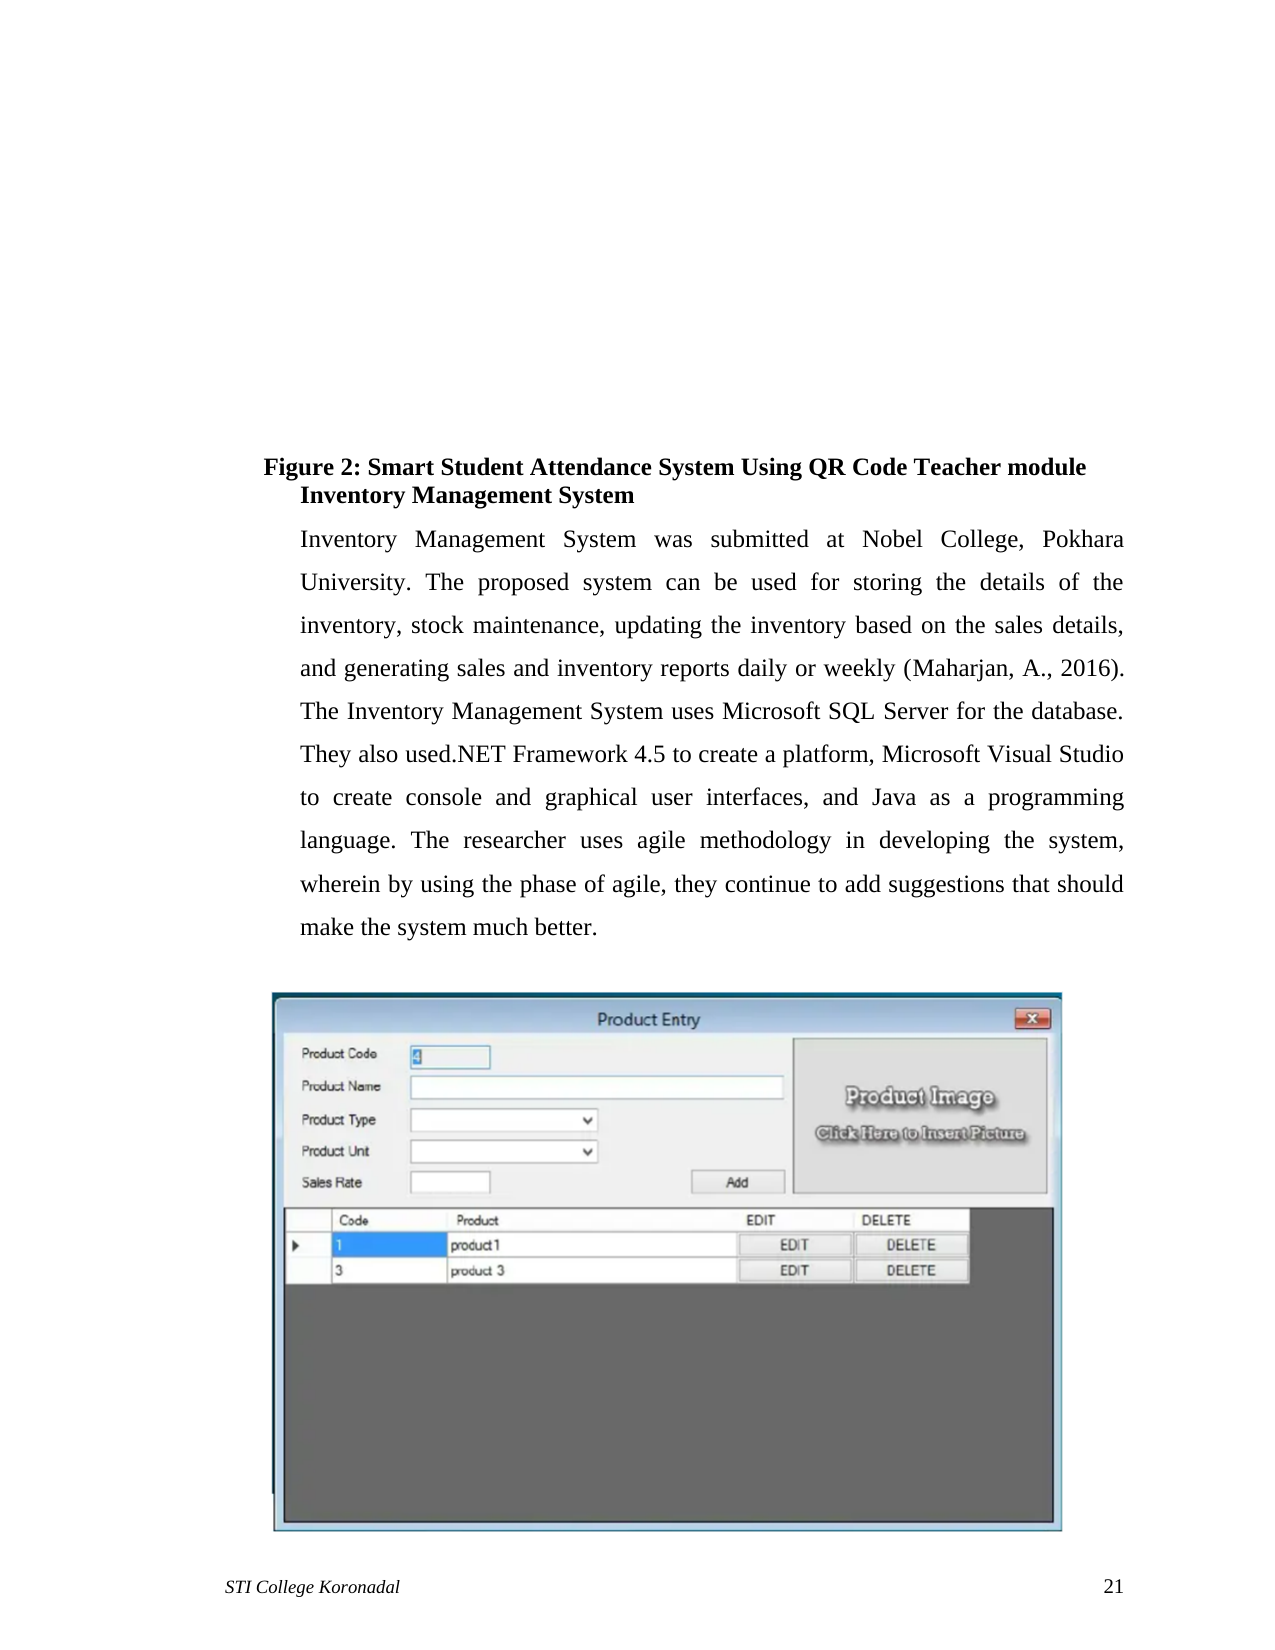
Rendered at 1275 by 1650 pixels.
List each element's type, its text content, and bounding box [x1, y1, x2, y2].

text Figure 2: Smart Student Attendance System Using QR Code Teacher module [225, 452, 1125, 481]
picture [193, 956, 1140, 1547]
text Inventory Management System [225, 481, 1125, 509]
text Inventory Management System was submitted at Nobel College, Pokhara University. The proposed system can be used for storing the details of the inventory, stock maintenance, updating the inventory based on the sales details, and generating sales and inventory reports daily or weekly (Maharjan, A., 2016). The Inventory Management System uses Microsoft SQL Server for the database. They also used.NET Framework 4.5 to create a platform, Microsoft Visual Studio to create console and graphical user interfaces, and Java as a programming language. The researcher uses agile methodology in developing the system, wherein by using the phase of agile, they continue to add suggestions that should make the system much better. [300, 524, 1125, 941]
